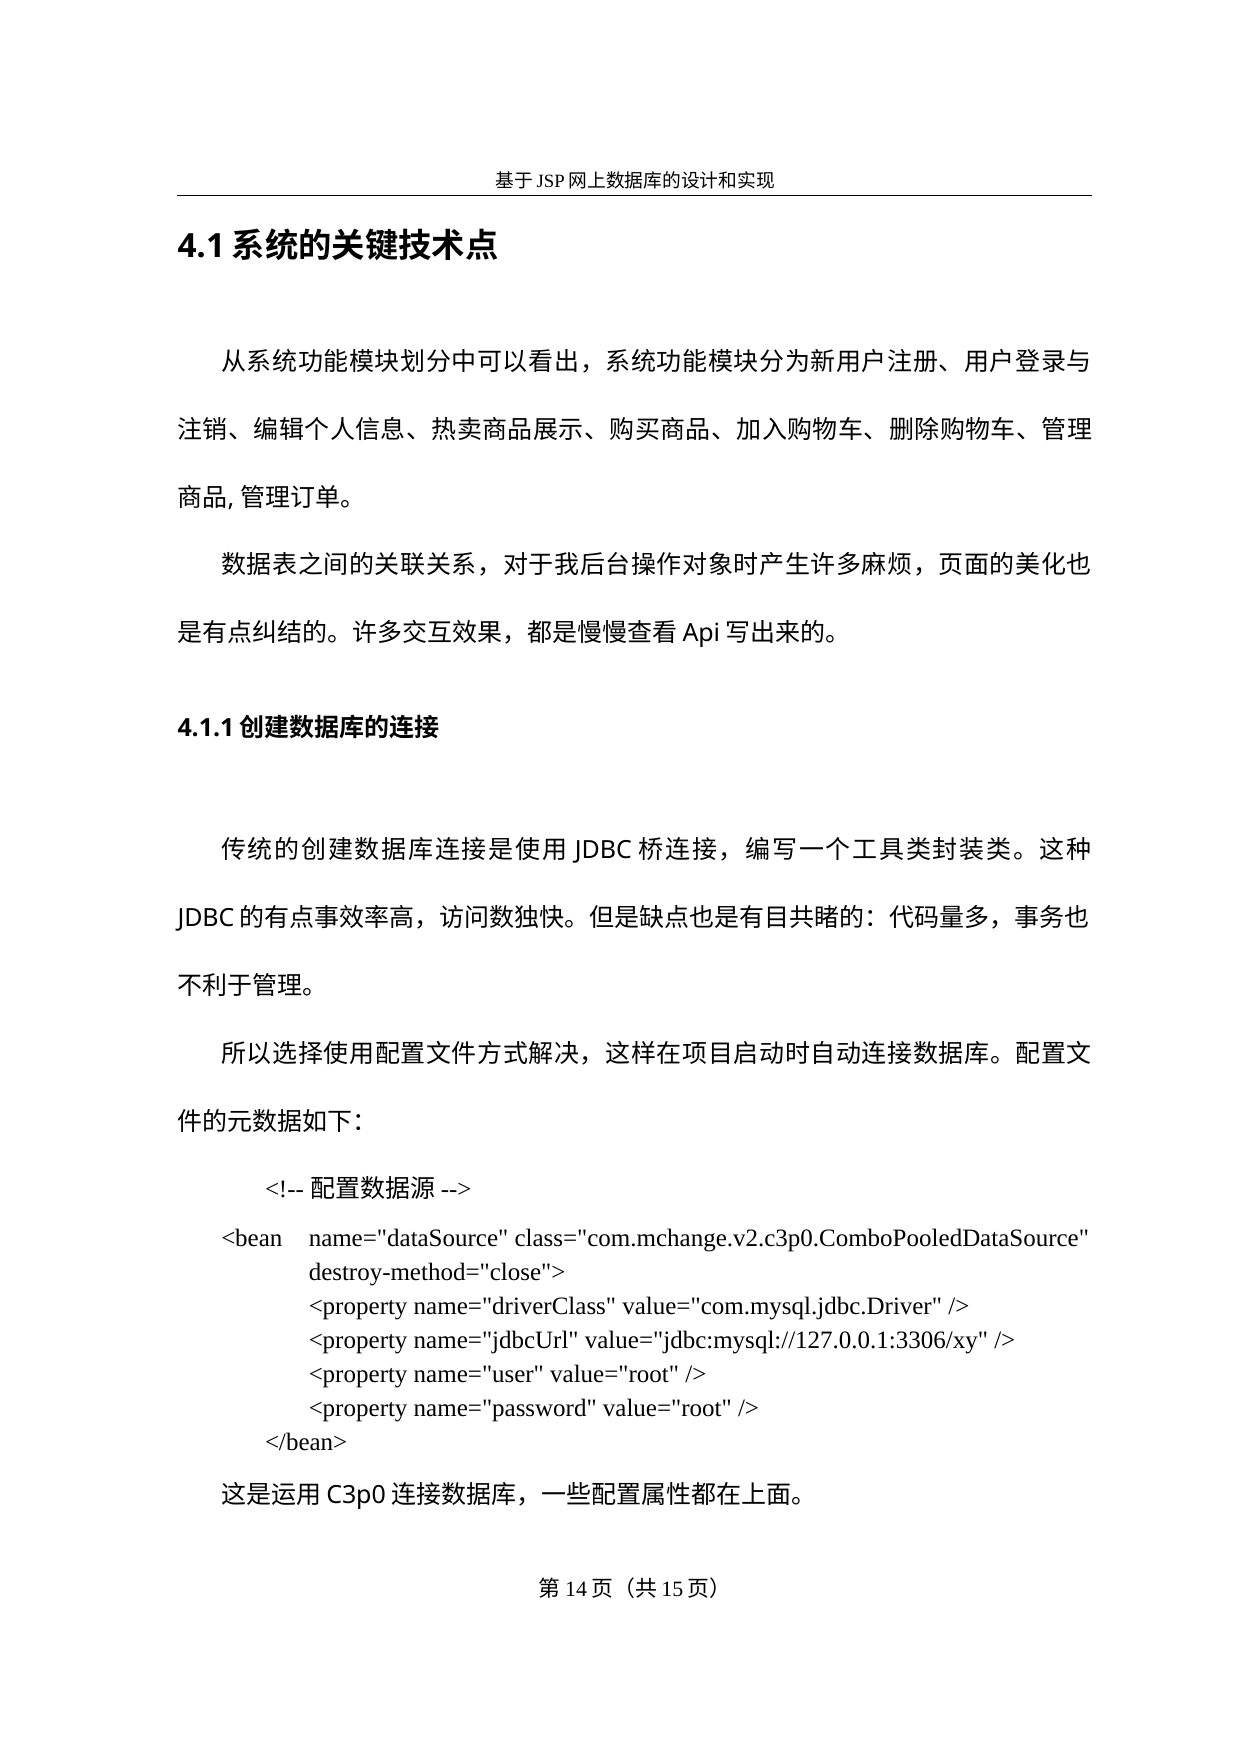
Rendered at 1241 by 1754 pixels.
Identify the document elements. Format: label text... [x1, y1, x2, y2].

text <bean name="dataSource" class="com.mchange.v2.c3p0.ComboPooledDataSource" [177, 1221, 1092, 1255]
text <property name="password" value="root" /> [177, 1391, 1092, 1425]
text <property name="jdbcUrl" value="jdbc:mysql://127.0.0.1:3306/xy" /> [177, 1323, 1092, 1357]
text 数据表之间的关联关系，对于我后台操作对象时产生许多麻烦，页面的美化也是有点纠结的。许多交互效果，都是慢慢查看Api写出来的。 [177, 529, 1092, 665]
text 这是运用C3p0连接数据库，一些配置属性都在上面。 [177, 1459, 1092, 1527]
text </bean> [177, 1425, 1092, 1459]
text destroy-method="close"> [177, 1255, 1092, 1289]
text 从系统功能模块划分中可以看出，系统功能模块分为新用户注册、用户登录与注销、编辑个人信息、热卖商品展示、购买商品、加入购物车、删除购物车、管理商品, 管理订单。 [177, 325, 1092, 529]
text <property name="driverClass" value="com.mysql.jdbc.Driver" /> [177, 1289, 1092, 1323]
text 传统的创建数据库连接是使用JDBC桥连接，编写一个工具类封装类。这种JDBC的有点事效率高，访问数独快。但是缺点也是有目共睹的：代码量多，事务也不利于管理。 [177, 813, 1092, 1017]
subtitle 4.1系统的关键技术点 [177, 209, 1092, 277]
subtitle 4.1.1创建数据库的连接 [177, 692, 1092, 760]
text 所以选择使用配置文件方式解决，这样在项目启动时自动连接数据库。配置文件的元数据如下： [177, 1017, 1092, 1153]
text <!-- 配置数据源 --> [177, 1153, 1092, 1221]
text <property name="user" value="root" /> [177, 1357, 1092, 1391]
